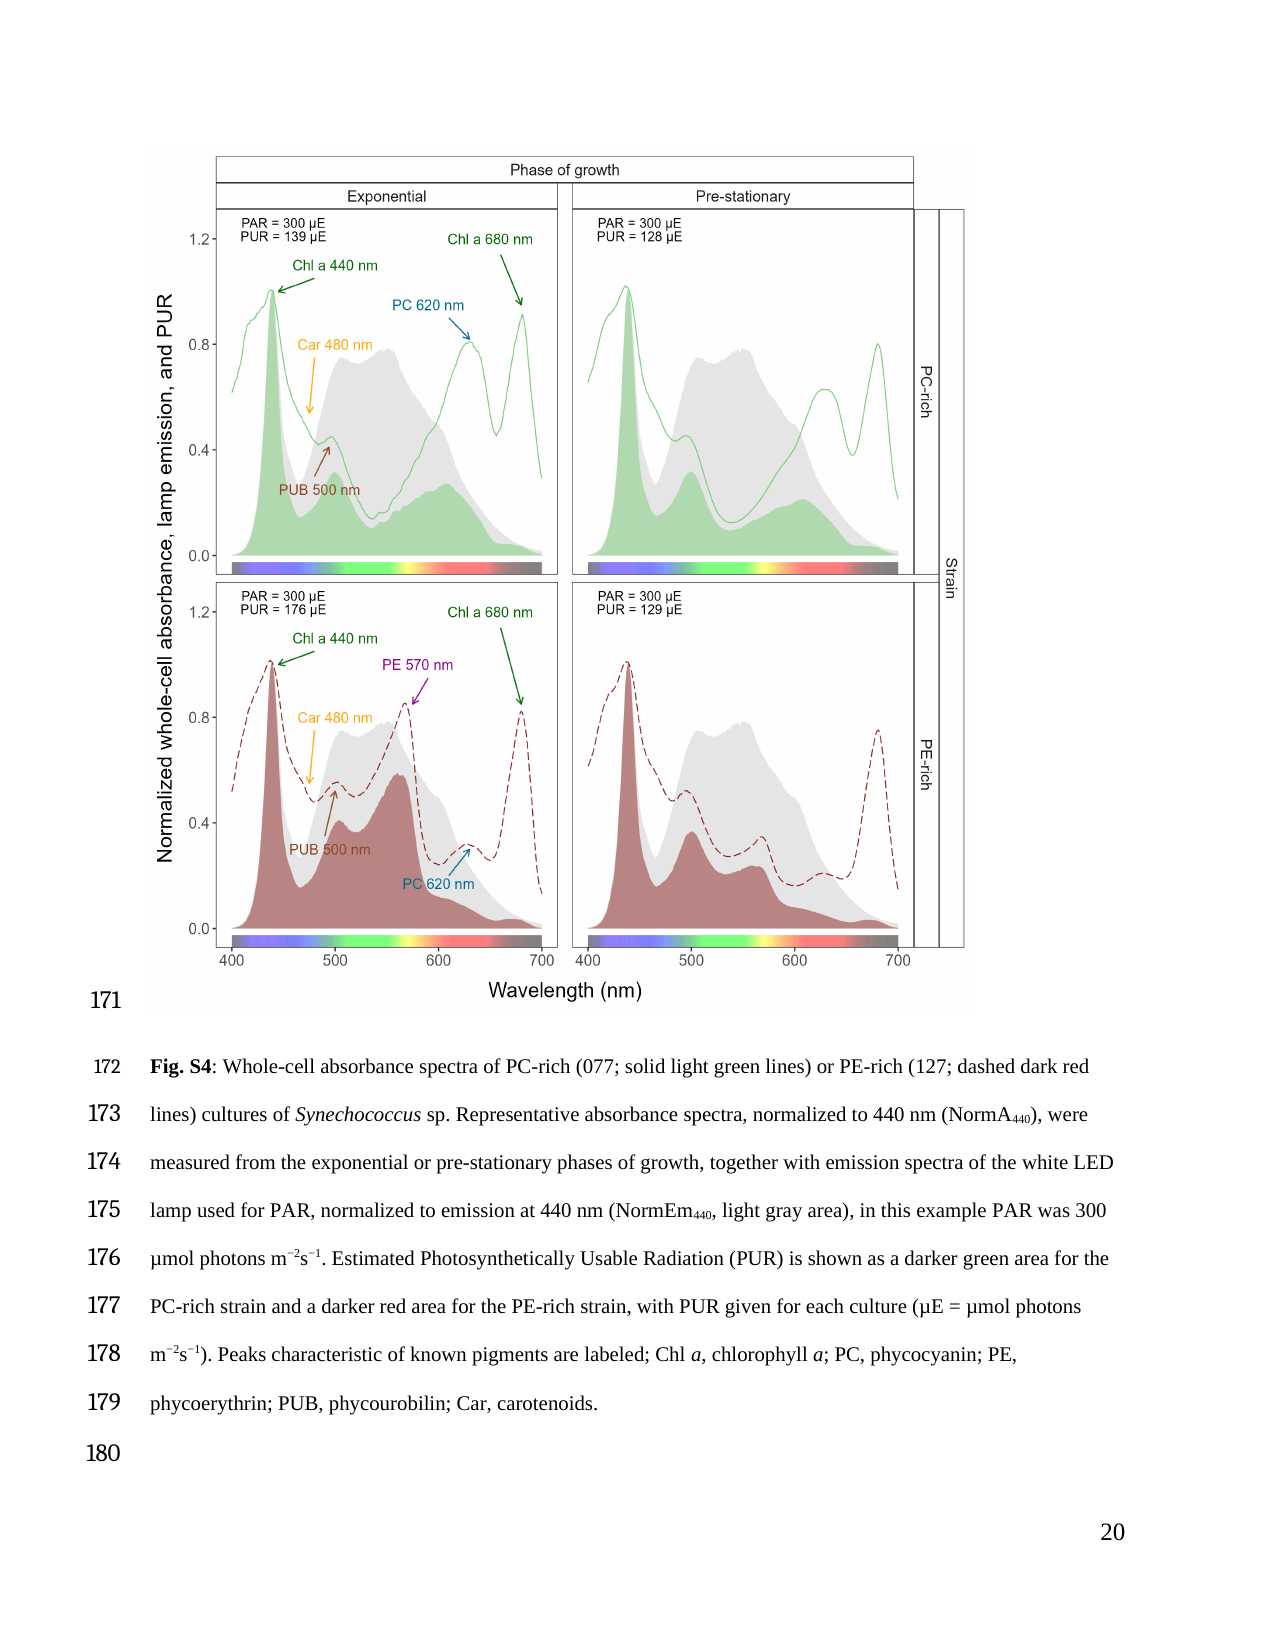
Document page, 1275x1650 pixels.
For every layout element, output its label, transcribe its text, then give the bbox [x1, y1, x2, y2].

picture [150, 150, 971, 1009]
text Fig. S4: Whole-cell absorbance spectra of PC-rich (077; solid light green lines) or PE-rich (127; dashed dark red lines) cultures of Synechococcus sp. Representative absorbance spectra, normalized to 440 nm (NormA440), were measured from the exponential or pre-stationary phases of growth, together with emission spectra of the white LED lamp used for PAR, normalized to emission at 440 nm (NormEm440, light gray area), in this example PAR was 300 µmol photons m−2s−1. Estimated Photosynthetically Usable Radiation (PUR) is shown as a darker green area for the PC-rich strain and a darker red area for the PE-rich strain, with PUR given for each culture (µE = µmol photons m−2s−1). Peaks characteristic of known pigments are labeled; Chl a, chlorophyll a; PC, phycocyanin; PE, phycoerythrin; PUB, phycourobilin; Car, carotenoids. [150, 1054, 1125, 1414]
